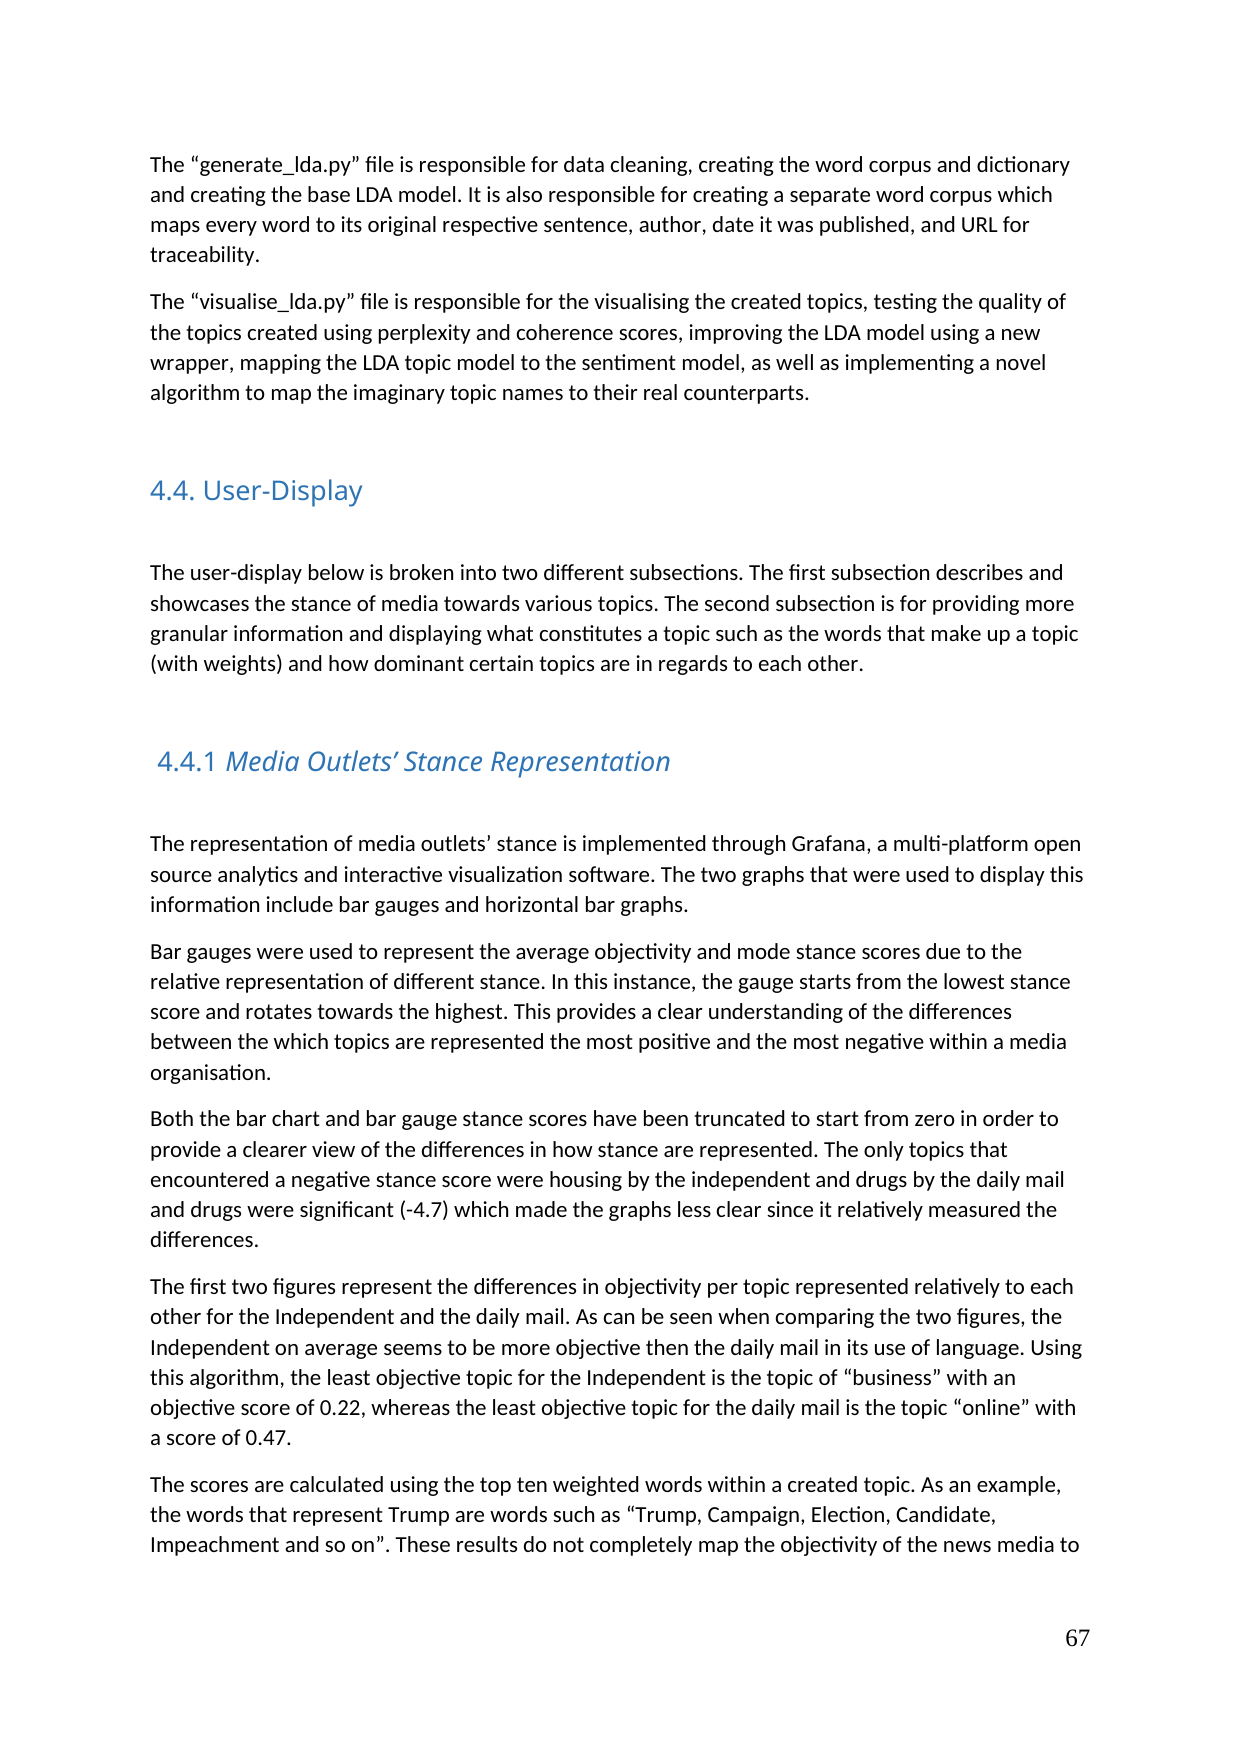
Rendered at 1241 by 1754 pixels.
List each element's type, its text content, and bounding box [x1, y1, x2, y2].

subtitle 4.4.1 Media Outlets’ Stance Representation [150, 743, 1090, 780]
text The first two figures represent the differences in objectivity per topic represented relatively to each other for the Independent and the daily mail. As can be seen when comparing the two figures, the Independent on average seems to be more objective then the daily mail in its use of language. Using this algorithm, the least objective topic for the Independent is the topic of “business” with an objective score of 0.22, whereas the least objective topic for the daily mail is the topic “online” with a score of 0.47. [150, 1272, 1090, 1451]
text The representation of media outlets’ stance is implemented through Grafana, a multi-platform open source analytics and interactive visualization software. The two graphs that were used to display this information include bar gauges and horizontal bar graphs. [150, 829, 1090, 918]
text Both the bar chart and bar gauge stance scores have been truncated to start from zero in order to provide a clearer view of the differences in how stance are represented. The only topics that encountered a negative stance score were housing by the independent and drugs by the daily mail and drugs were significant (-4.7) which made the graphs less clear since it relatively measured the differences. [150, 1104, 1090, 1253]
text Bar gauges were used to represent the average objectivity and mode stance scores due to the relative representation of different stance. In this instance, the gauge starts from the lowest stance score and rotates towards the highest. This provides a clear understanding of the differences between the which topics are represented the most positive and the most negative within a media organisation. [150, 937, 1090, 1086]
subtitle 4.4. User-Display [150, 472, 1090, 509]
text The “generate_lda.py” file is responsible for data cleaning, creating the word corpus and dictionary and creating the base LDA model. It is also responsible for creating a separate word corpus which maps every word to its original respective sentence, author, date it was published, and URL for traceability. [150, 150, 1090, 269]
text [150, 1470, 1090, 1559]
text The user-display below is broken into two different subsections. The first subsection describes and showcases the stance of media towards various topics. The second subsection is for providing more granular information and displaying what constitutes a topic such as the words that make up a topic (with weights) and how dominant certain topics are in regards to each other. [150, 558, 1090, 677]
text The “visualise_lda.py” file is responsible for the visualising the created topics, testing the quality of the topics created using perplexity and coherence scores, improving the LDA model using a new wrapper, mapping the LDA topic model to the sentiment model, as well as implementing a novel algorithm to map the imaginary topic names to their real counterparts. [150, 287, 1090, 406]
